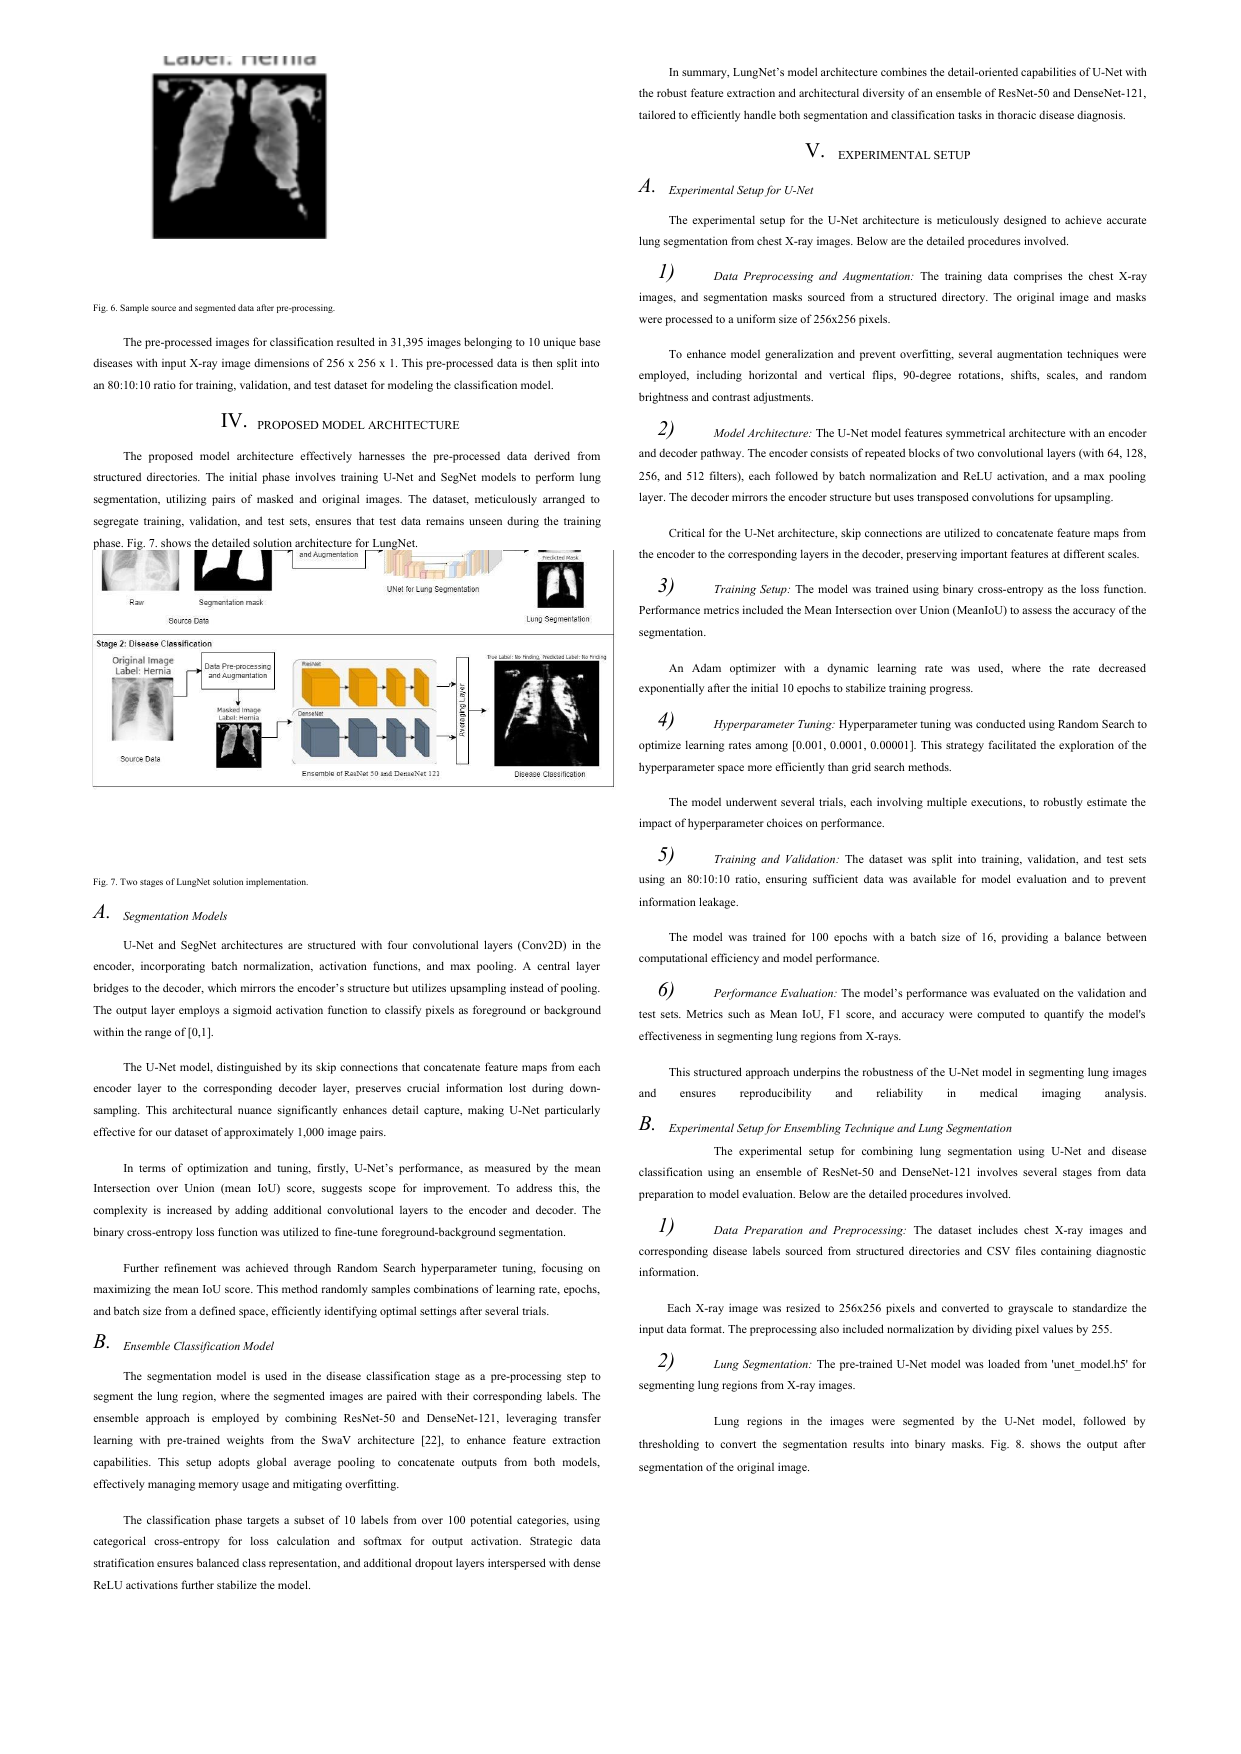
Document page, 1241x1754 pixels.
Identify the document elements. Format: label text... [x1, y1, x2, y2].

text Lung regions in the images were segmented by the U-Net model, followed by thresholding to convert the segmentation results into binary masks. Fig. 8. shows the output after segmentation of the original image. [639, 1405, 1147, 1474]
picture [147, 56, 335, 239]
subtitle Experimental Setup for U-Net [639, 174, 1147, 197]
subtitle EXPERIMENTAL SETUP [638, 139, 1147, 162]
text Fig. 6. Sample source and segmented data after pre-processing. [93, 296, 601, 314]
text Each X-ray image was resized to 256x256 pixels and converted to grayscale to standardize the input data format. The preprocessing also included normalization by dividing pixel values by 255. [639, 1292, 1147, 1336]
subtitle Experimental Setup for Ensembling Technique and Lung Segmentation [638, 1112, 1147, 1135]
list Model Architecture: The U-Net model features symmetrical architecture with an encoder and decoder pathway. The encoder consists of repeated blocks of two convolutional layers (with 64, 128, 256, and 512 filters), each followed by batch normalization and ReLU activation, and a max pooling layer. The decoder mirrors the encoder structure but uses transposed convolutions for upsampling. [639, 417, 1147, 504]
text The model underwent several trials, each involving multiple executions, to robustly estimate the impact of hyperparameter choices on performance. [638, 786, 1147, 830]
text Fig. 7. Two stages of LungNet solution implementation. [93, 870, 601, 887]
list Data Preparation and Preprocessing: The dataset includes chest X-ray images and corresponding disease labels sourced from structured directories and CSV files containing diagnostic information. [639, 1214, 1147, 1279]
list Training Setup: The model was trained using binary cross-entropy as the loss function. Performance metrics included the Mean Intersection over Union (MeanIoU) to assess the accuracy of the segmentation. [639, 573, 1147, 639]
list Hyperparameter Tuning: Hyperparameter tuning was conducted using Random Search to optimize learning rates among [0.001, 0.0001, 0.00001]. This strategy facilitated the exploration of the hyperparameter space more efficiently than grid search methods. [639, 708, 1147, 774]
text The pre-processed images for classification resulted in 31,395 images belonging to 10 unique base diseases with input X-ray image dimensions of 256 x 256 x 1. This pre-processed data is then split into an 80:10:10 ratio for training, validation, and test dataset for modeling the classification model. [93, 326, 601, 392]
text This structured approach underpins the robustness of the U-Net model in segmenting lung images and ensures reproducibility and reliability in medical imaging analysis. [638, 1056, 1147, 1100]
text An Adam optimizer with a dynamic learning rate was used, where the rate decreased exponentially after the initial 10 epochs to stabilize training progress. [638, 652, 1147, 696]
text Further refinement was achieved through Random Search hyperparameter tuning, focusing on maximizing the mean IoU score. This method randomly samples combinations of learning rate, epochs, and batch size from a defined space, efficiently identifying optimal settings after several trials. [93, 1252, 601, 1318]
text To enhance model generalization and prevent overfitting, several augmentation techniques were employed, including horizontal and vertical flips, 90-degree rotations, shifts, scales, and random brightness and contrast adjustments. [638, 338, 1147, 404]
list Training and Validation: The dataset was split into training, validation, and test sets using an 80:10:10 ratio, ensuring sufficient data was available for model evaluation and to prevent information leakage. [639, 843, 1147, 909]
text Critical for the U-Net architecture, skip connections are utilized to concatenate feature maps from the encoder to the corresponding layers in the decoder, preserving important features at different scales. [638, 517, 1147, 561]
text The U-Net model, distinguished by its skip connections that concatenate feature maps from each encoder layer to the corresponding decoder layer, preserves crucial information lost during down-sampling. This architectural nuance significantly enhances detail capture, making U-Net particularly effective for our dataset of approximately 1,000 image pairs. [93, 1051, 601, 1139]
subtitle PROPOSED MODEL ARCHITECTURE [93, 409, 601, 432]
list Performance Evaluation: The model’s performance was evaluated on the validation and test sets. Metrics such as Mean IoU, F1 score, and accuracy were computed to quantify the model's effectiveness in segmenting lung regions from X-rays. [639, 977, 1147, 1043]
text The segmentation model is used in the disease classification stage as a pre-processing step to segment the lung region, where the segmented images are paired with their corresponding labels. The ensemble approach is employed by combining ResNet-50 and DenseNet-121, leveraging transfer learning with pre-trained weights from the SwaV architecture [22], to enhance feature extraction capabilities. This setup adopts global average pooling to concatenate outputs from both models, effectively managing memory usage and mitigating overfitting. [93, 1360, 601, 1491]
text In summary, LungNet’s model architecture combines the detail-oriented capabilities of U-Net with the robust feature extraction and architectural diversity of an ensemble of ResNet-50 and DenseNet-121, tailored to efficiently handle both segmentation and classification tasks in thoracic disease diagnosis. [638, 56, 1147, 122]
text The model was trained for 100 epochs with a batch size of 16, providing a balance between computational efficiency and model performance. [638, 921, 1147, 965]
text The experimental setup for the U-Net architecture is meticulously designed to achieve accurate lung segmentation from chest X-ray images. Below are the detailed procedures involved. [638, 204, 1147, 248]
picture [92, 550, 620, 799]
text The experimental setup for combining lung segmentation using U-Net and disease classification using an ensemble of ResNet-50 and DenseNet-121 involves several stages from data preparation to model evaluation. Below are the detailed procedures involved. [639, 1135, 1147, 1201]
text The classification phase targets a subset of 10 labels from over 100 potential categories, using categorical cross-entropy for loss calculation and softmax for output activation. Strategic data stratification ensures balanced class representation, and additional dropout layers interspersed with dense ReLU activations further stabilize the model. [93, 1504, 601, 1592]
subtitle Segmentation Models [93, 900, 601, 923]
list Lung Segmentation: The pre-trained U-Net model was loaded from 'unet_model.h5' for segmenting lung regions from X-ray images. [639, 1348, 1147, 1392]
list Data Preprocessing and Augmentation: The training data comprises the chest X-ray images, and segmentation masks sourced from a structured directory. The original image and masks were processed to a uniform size of 256x256 pixels. [639, 260, 1147, 326]
text In terms of optimization and tuning, firstly, U-Net’s performance, as measured by the mean Intersection over Union (mean IoU) score, suggests scope for improvement. To address this, the complexity is increased by adding additional convolutional layers to the encoder and decoder. The binary cross-entropy loss function was utilized to fine-tune foreground-background segmentation. [93, 1152, 601, 1239]
subtitle Ensemble Classification Model [93, 1330, 601, 1353]
text The proposed model architecture effectively harnesses the pre-processed data derived from structured directories. The initial phase involves training U-Net and SegNet models to perform lung segmentation, utilizing pairs of masked and original images. The dataset, meticulously arranged to segregate training, validation, and test sets, ensures that test data remains unseen during the training phase. Fig. 7. shows the detailed solution architecture for LungNet. [93, 440, 601, 550]
text U-Net and SegNet architectures are structured with four convolutional layers (Conv2D) in the encoder, incorporating batch normalization, activation functions, and max pooling. A central layer bridges to the decoder, which mirrors the encoder’s structure but utilizes upsampling instead of pooling. The output layer employs a sigmoid activation function to classify pixels as foreground or background within the range of [0,1]. [93, 929, 601, 1039]
